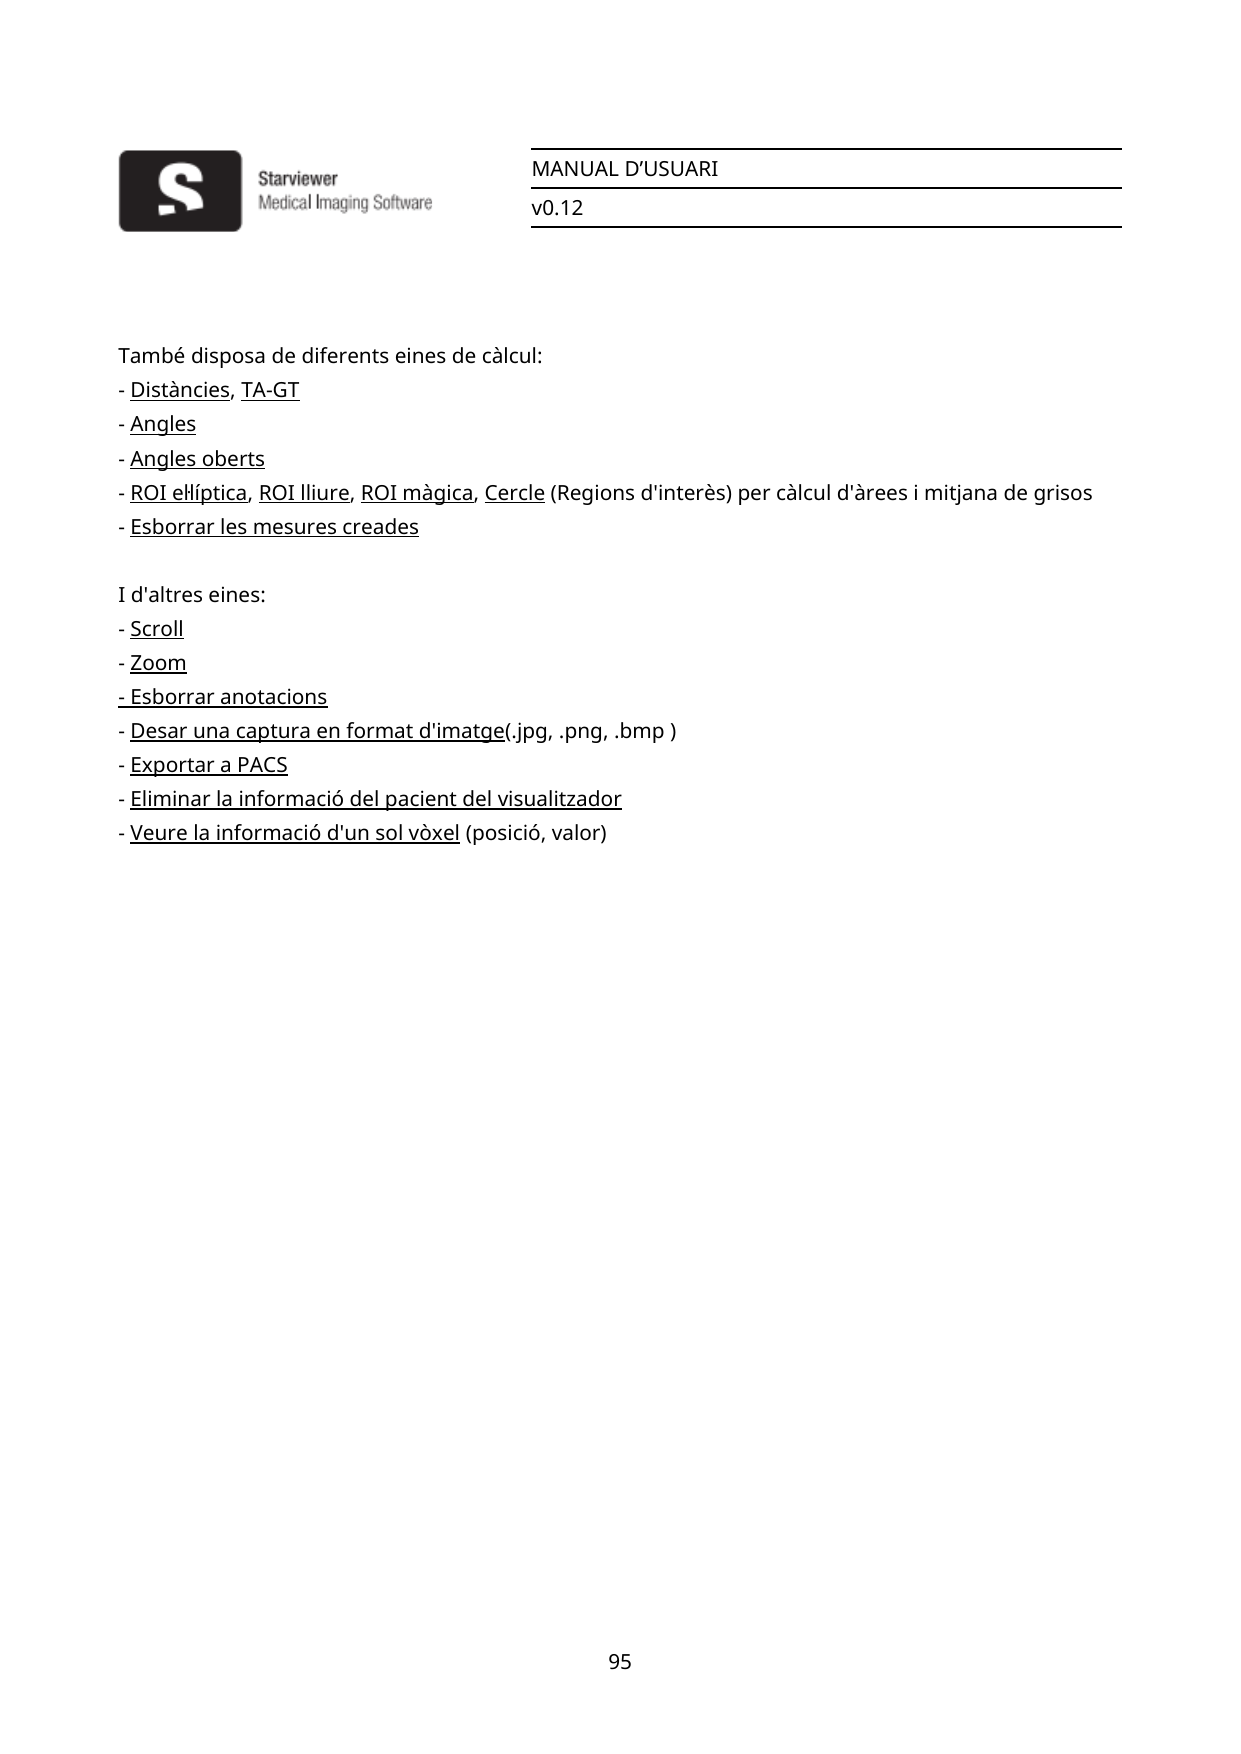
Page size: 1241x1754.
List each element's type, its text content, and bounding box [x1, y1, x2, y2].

text - Angles oberts [118, 444, 1122, 472]
list - Eliminar la informació del pacient del visualitzador [118, 784, 1122, 813]
list - Exportar a PACS [118, 750, 1122, 779]
list - Veure la informació d'un sol vòxel (posició, valor) [118, 818, 1122, 847]
list - Zoom [118, 648, 1122, 676]
text - Esborrar les mesures creades [118, 512, 1122, 540]
text - Distàncies, TA-GT [118, 376, 1122, 404]
text També disposa de diferents eines de càlcul: [118, 341, 1122, 370]
text I d'altres eines: [118, 580, 1122, 608]
list - Esborrar anotacions [118, 682, 1122, 711]
list - Desar una captura en format d'imatge(.jpg, .png, .bmp ) [118, 716, 1122, 744]
text - ROI el·líptica, ROI lliure, ROI màgica, Cercle (Regions d'interès) per càlcul d'àrees i mitjana de grisos [118, 478, 1122, 506]
list - Scroll [118, 614, 1122, 642]
text - Angles [118, 409, 1122, 438]
